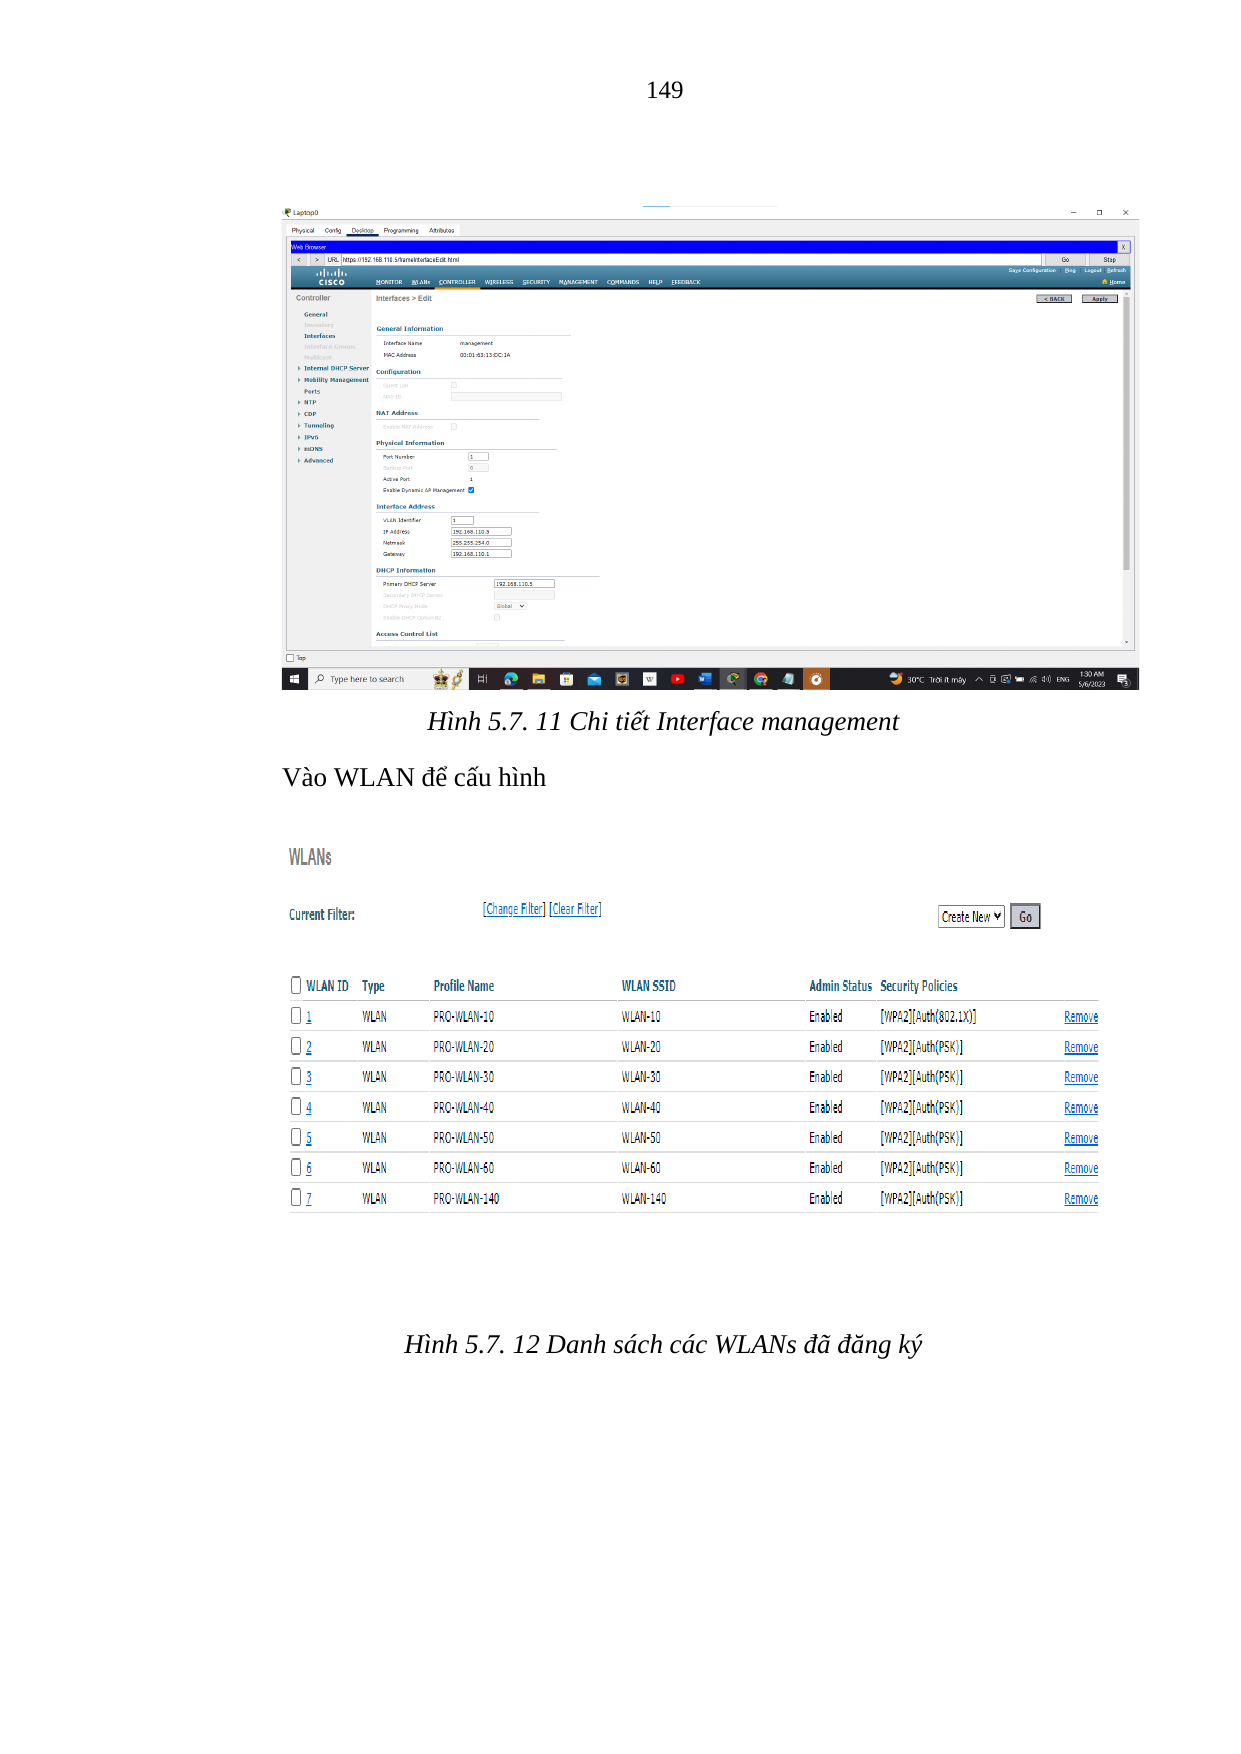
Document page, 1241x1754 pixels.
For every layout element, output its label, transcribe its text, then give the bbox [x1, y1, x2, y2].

text Vào WLAN để cấu hình [207, 761, 1122, 792]
picture [281, 206, 1140, 690]
picture [281, 832, 1151, 1313]
